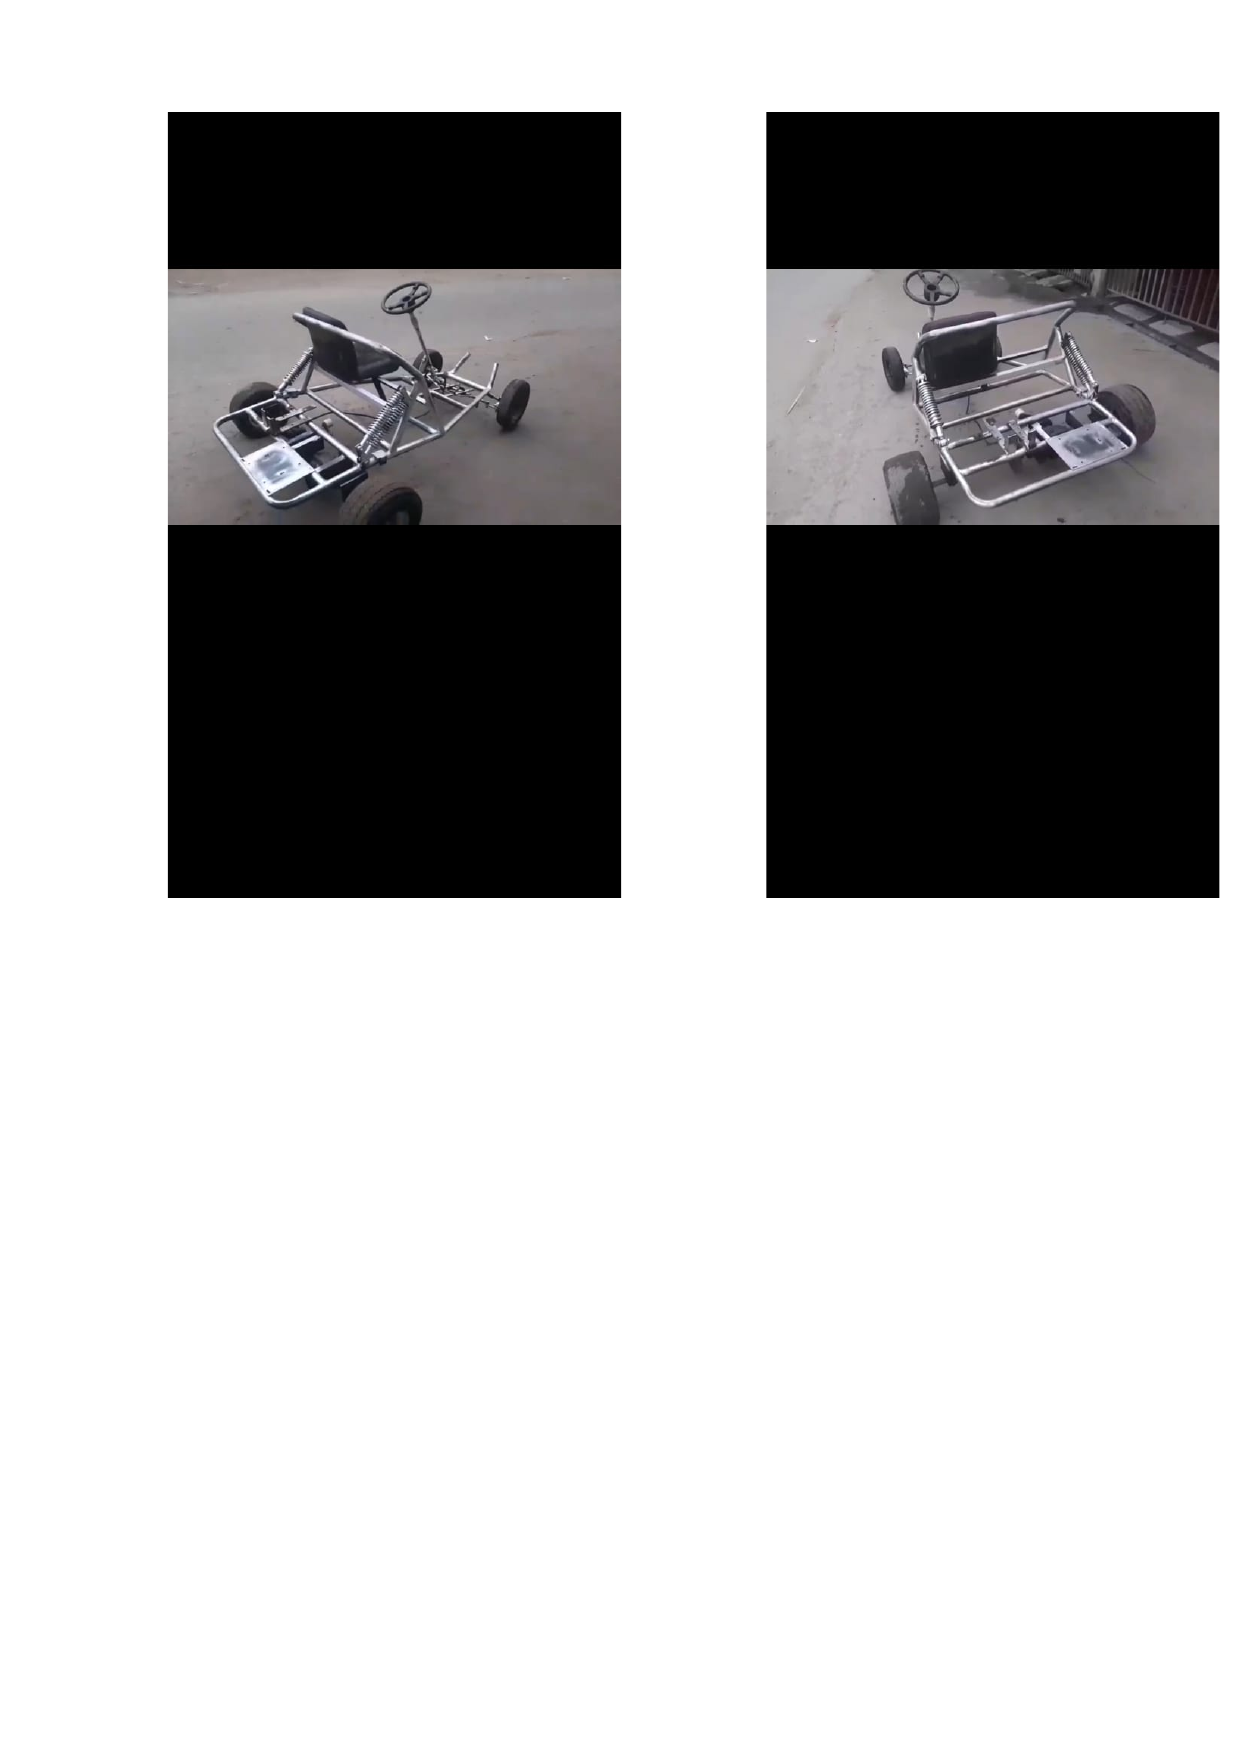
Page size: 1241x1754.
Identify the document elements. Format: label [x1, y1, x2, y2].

picture [766, 112, 1220, 898]
picture [167, 112, 622, 898]
